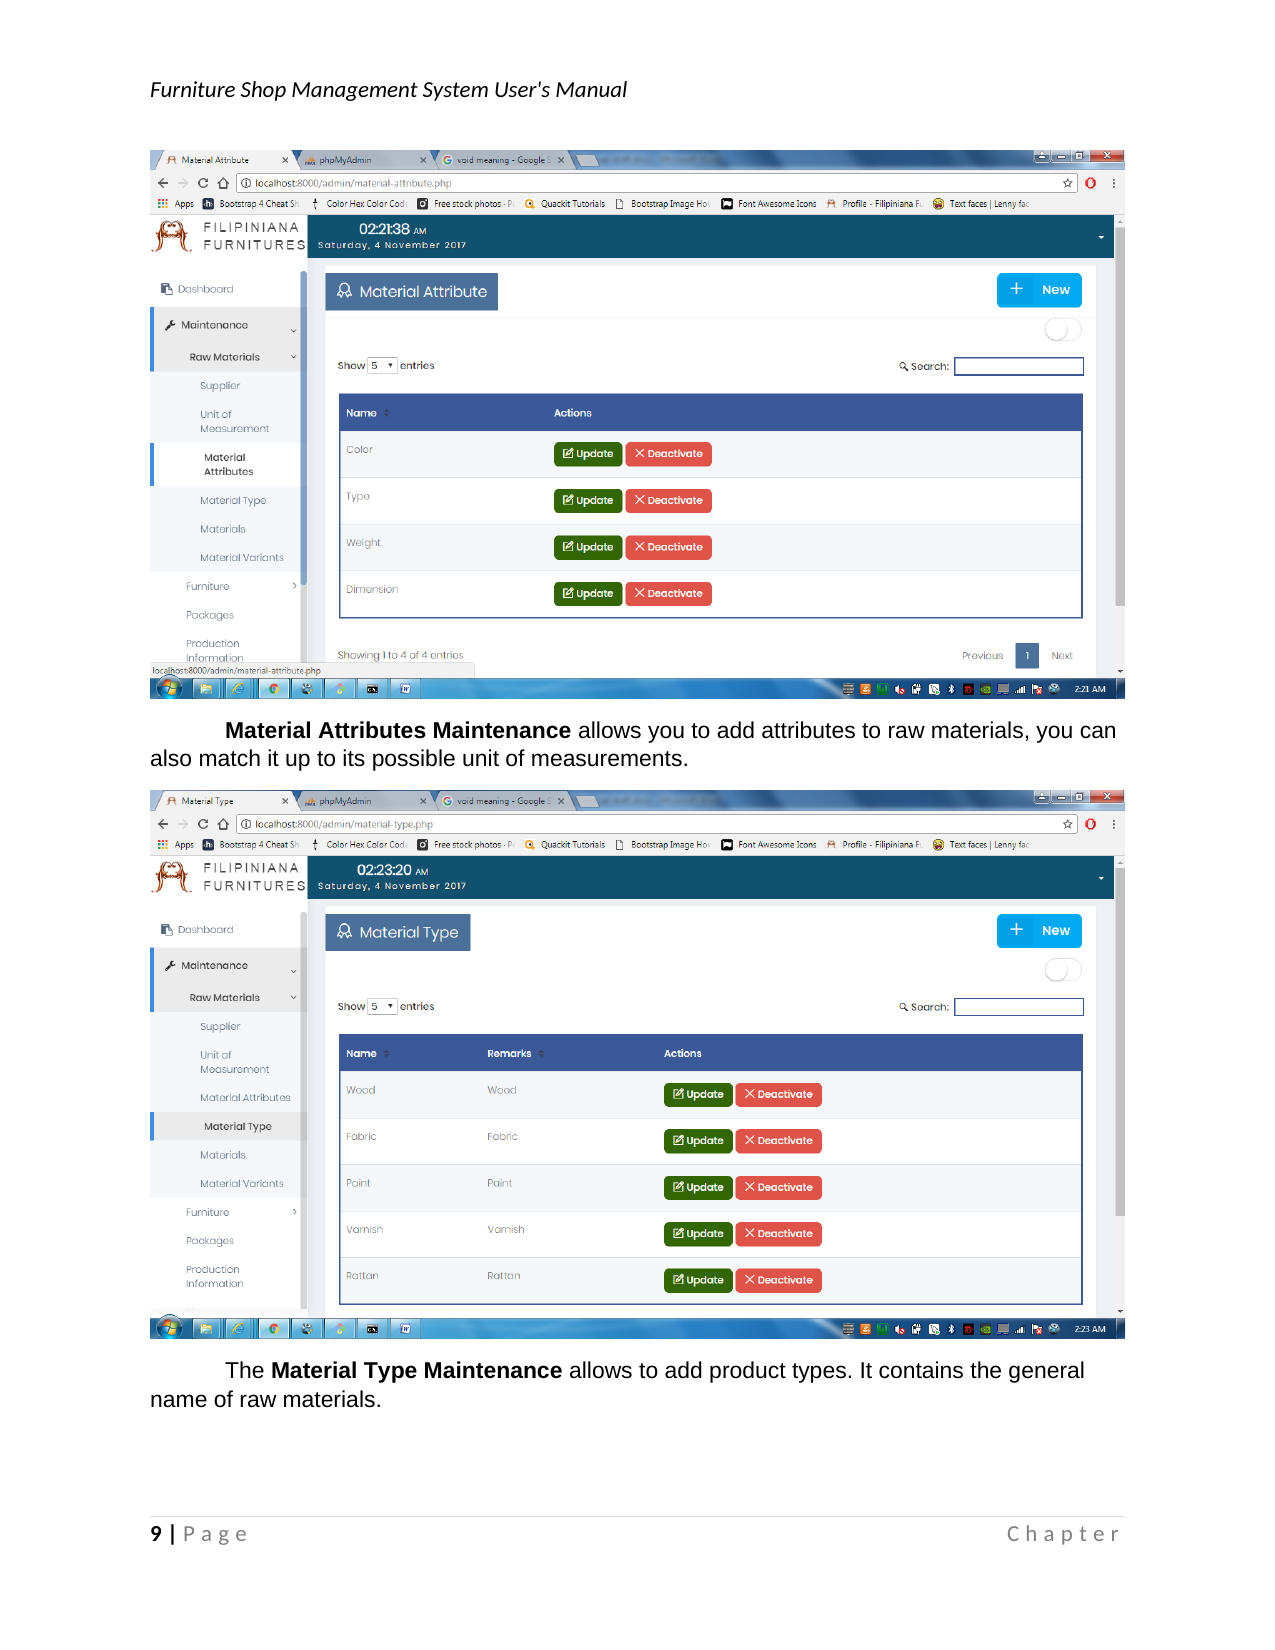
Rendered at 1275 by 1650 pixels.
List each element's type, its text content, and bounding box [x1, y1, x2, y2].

picture [150, 150, 1125, 699]
text Material Attributes Maintenance allows you to add attributes to raw materials, you can also match it up to its possible unit of measurements. [150, 717, 1125, 772]
text The Material Type Maintenance allows to add product types. It contains the general name of raw materials. [150, 1357, 1125, 1412]
picture [150, 790, 1125, 1339]
